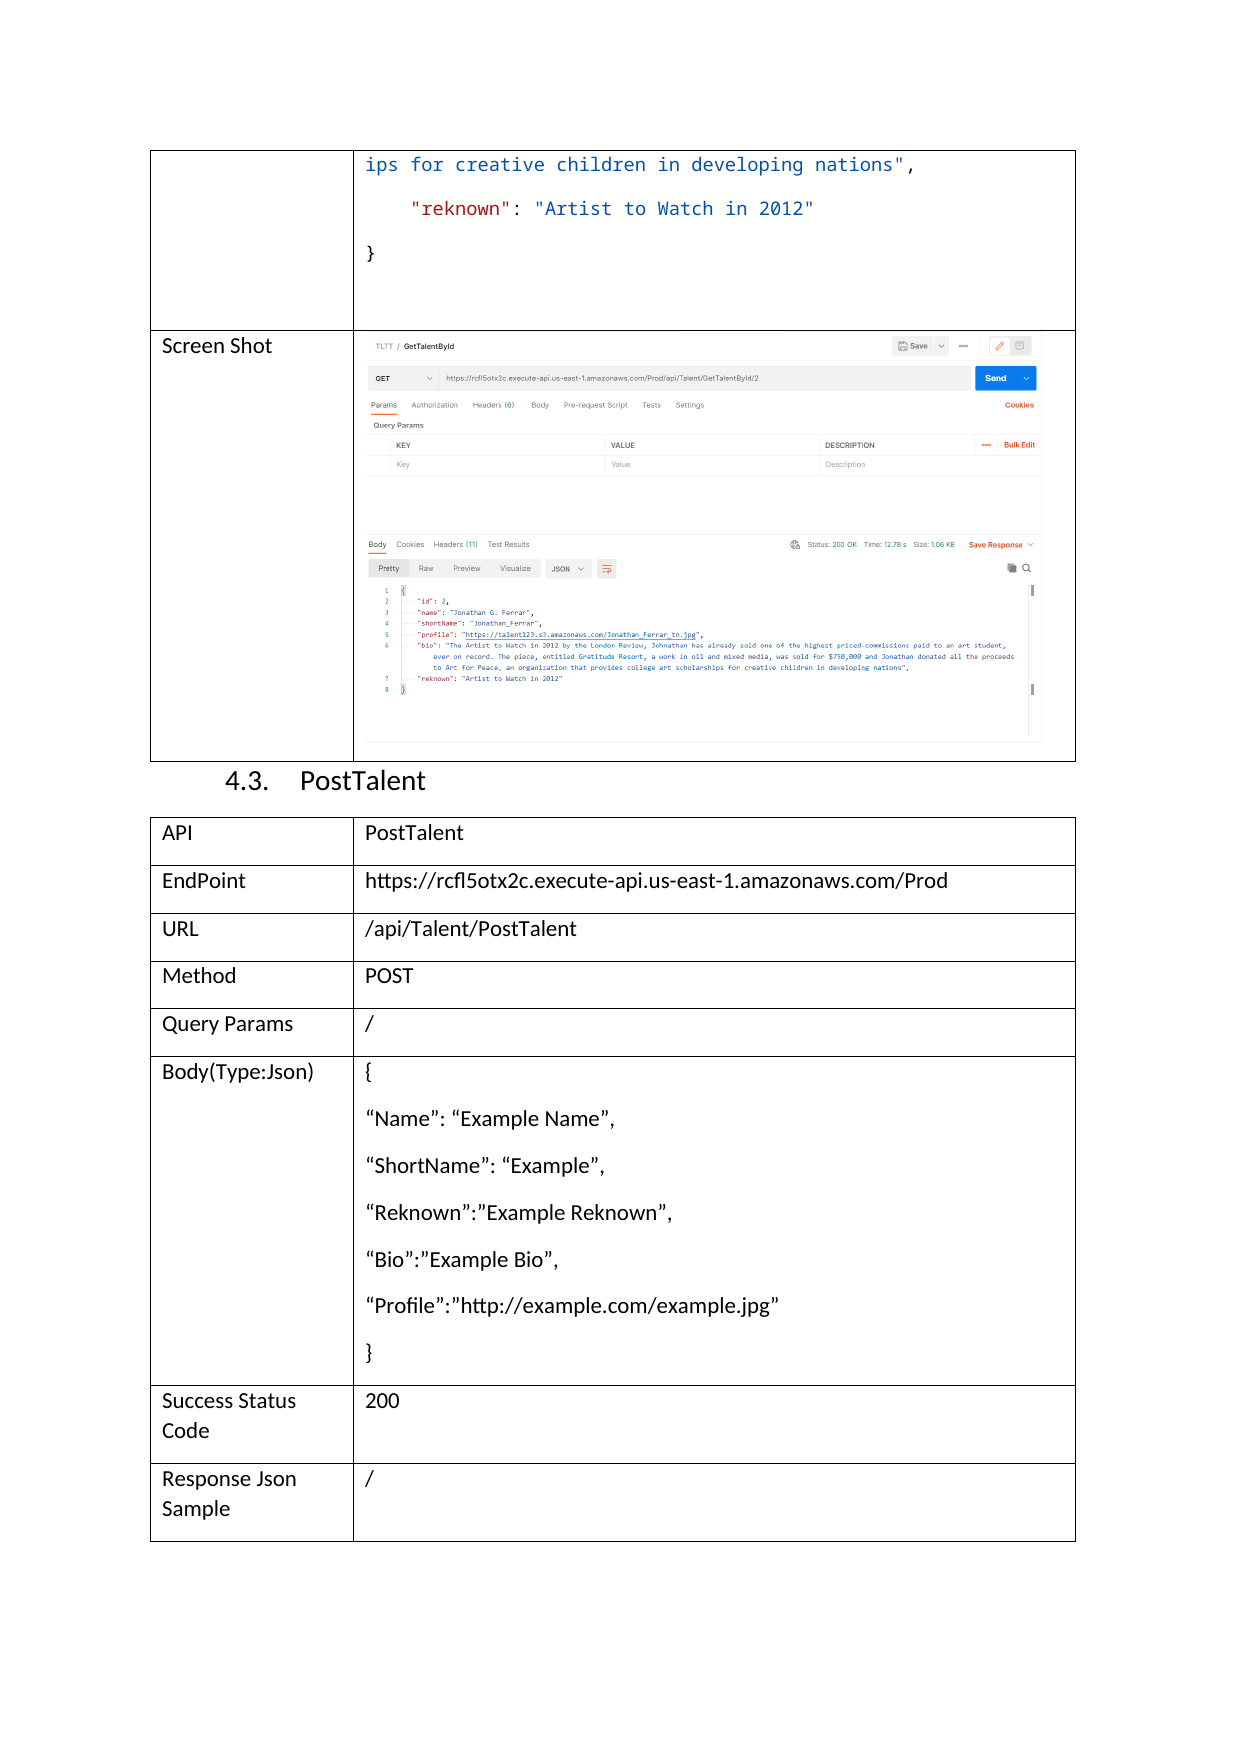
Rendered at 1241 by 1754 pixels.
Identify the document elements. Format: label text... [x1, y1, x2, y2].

table_cell URL [151, 914, 353, 961]
table_cell EndPoint [151, 866, 353, 913]
table_cell /api/Talent/PostTalent [354, 914, 1075, 961]
table_cell / [354, 1464, 1075, 1541]
table_cell https://rcfl5otx2c.execute-api.us-east-1.amazonaws.com/Prod [354, 866, 1075, 913]
table_cell / [354, 1009, 1075, 1056]
table_cell [354, 331, 1075, 761]
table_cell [151, 151, 353, 330]
table_cell 200 [354, 1386, 1075, 1463]
table_cell Query Params [151, 1009, 353, 1056]
table_cell Screen Shot [151, 331, 353, 761]
table_cell POST [354, 962, 1075, 1008]
table_cell Response Json Sample [151, 1464, 353, 1541]
list PostTalent [225, 762, 1090, 798]
picture [364, 331, 1044, 743]
table_header API [151, 818, 353, 865]
table_header PostTalent [354, 818, 1075, 865]
table_cell Method [151, 962, 353, 1008]
table_cell Success Status Code [151, 1386, 353, 1463]
table_cell { “Name”: “Example Name”, “ShortName”: “Example”, “Reknown”:”Example Reknown”, “Bio”:”Example Bio”, “Profile”:”http://example.com/example.jpg” } [354, 1057, 1075, 1385]
table_cell Body(Type:Json) [151, 1057, 353, 1385]
